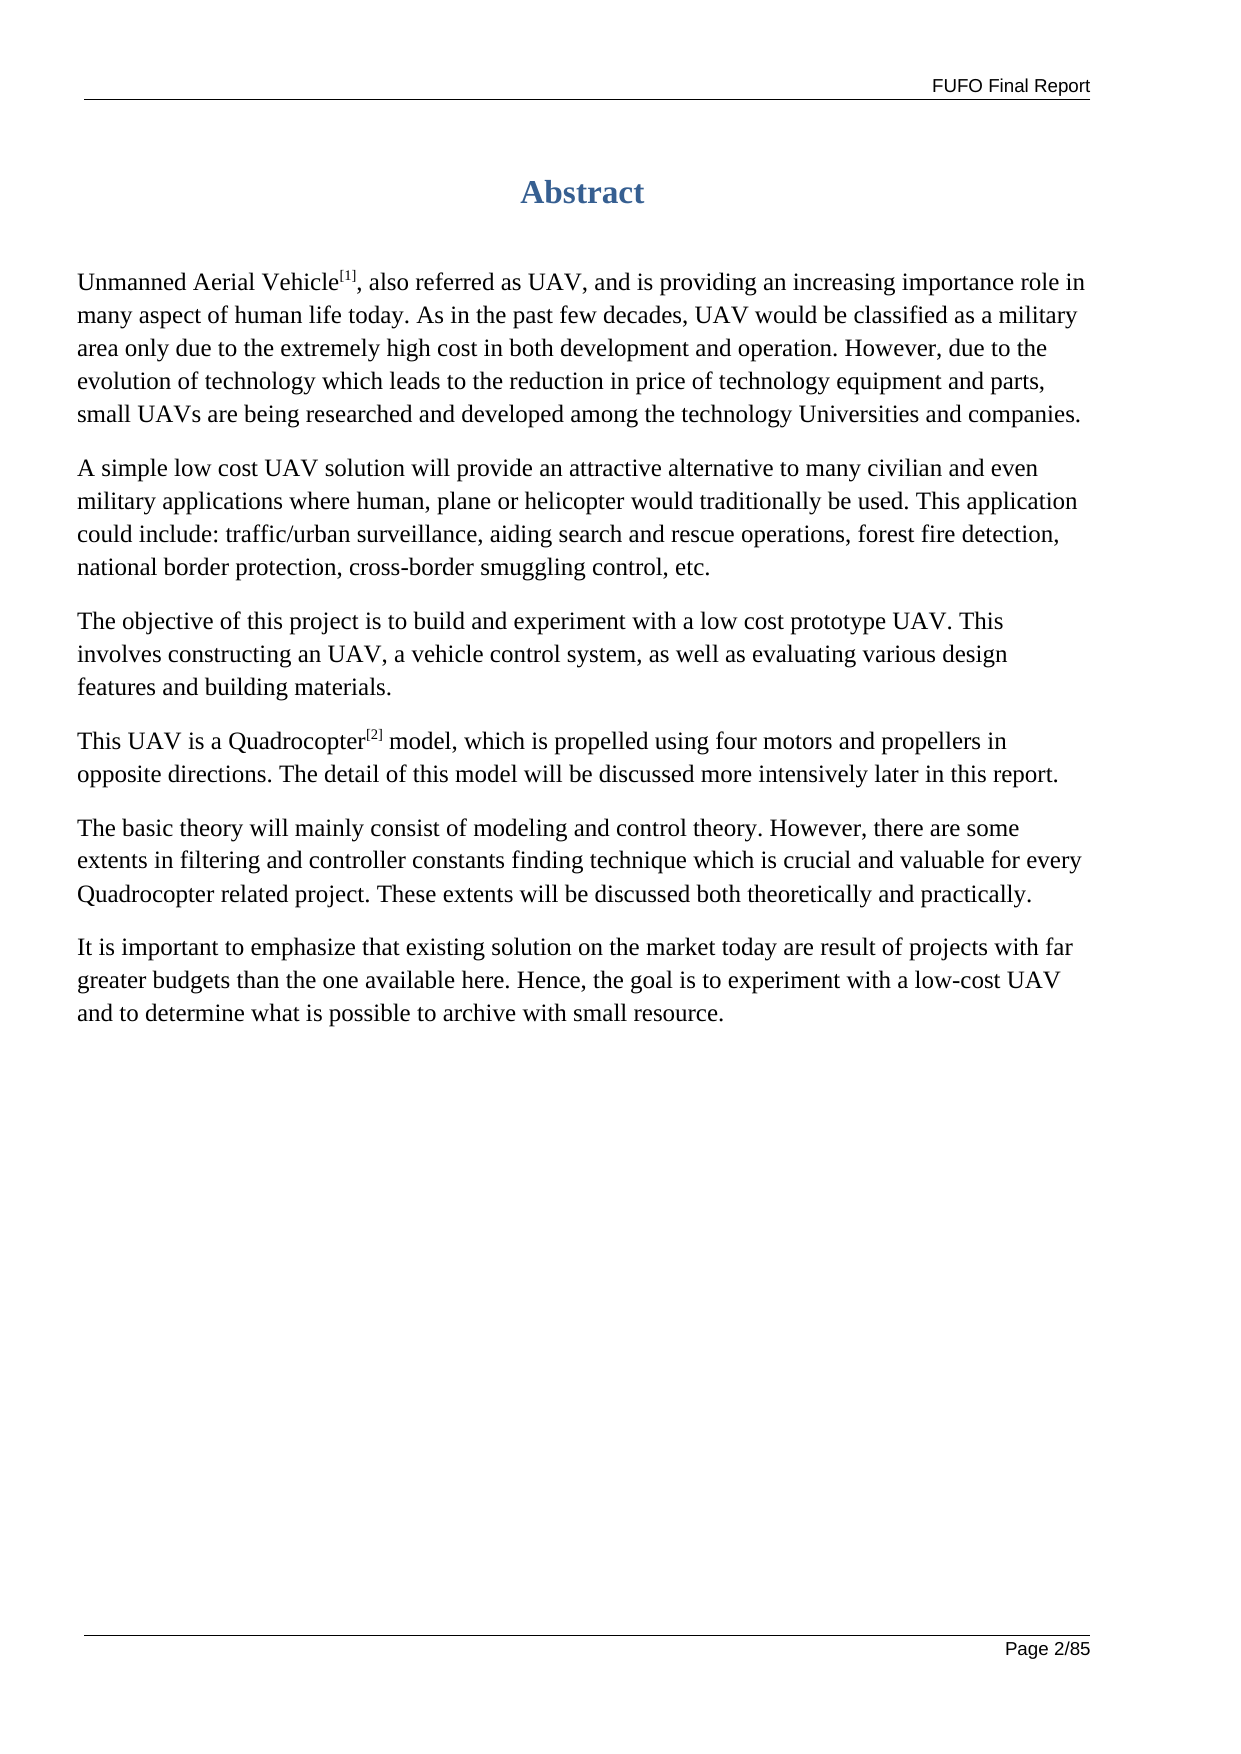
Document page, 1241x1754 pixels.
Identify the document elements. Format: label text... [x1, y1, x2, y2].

table_cell Abstract Unmanned Aerial Vehicle[1], also referred as UAV, and is providing an increasing importance role in many aspect of human life today. As in the past few decades, UAV would be classified as a military area only due to the extremely high cost in both development and operation. However, due to the evolution of technology which leads to the reduction in price of technology equipment and parts, small UAVs are being researched and developed among the technology Universities and companies. A simple low cost UAV solution will provide an attractive alternative to many civilian and even military applications where human, plane or helicopter would traditionally be used. This application could include: traffic/urban surveillance, aiding search and rescue operations, forest fire detection, national border protection, cross-border smuggling control, etc. The objective of this project is to build and experiment with a low cost prototype UAV. This involves constructing an UAV, a vehicle control system, as well as evaluating various design features and building materials. This UAV is a Quadrocopter[2] model, which is propelled using four motors and propellers in opposite directions. The detail of this model will be discussed more intensively later in this report. The basic theory will mainly consist of modeling and control theory. However, there are some extents in filtering and controller constants finding technique which is crucial and valuable for every Quadrocopter related project. These extents will be discussed both theoretically and practically. It is important to emphasize that existing solution on the market today are result of projects with far greater budgets than the one available here. Hence, the goal is to experiment with a low-cost UAV and to determine what is possible to archive with small resource. [66, 122, 1176, 1512]
